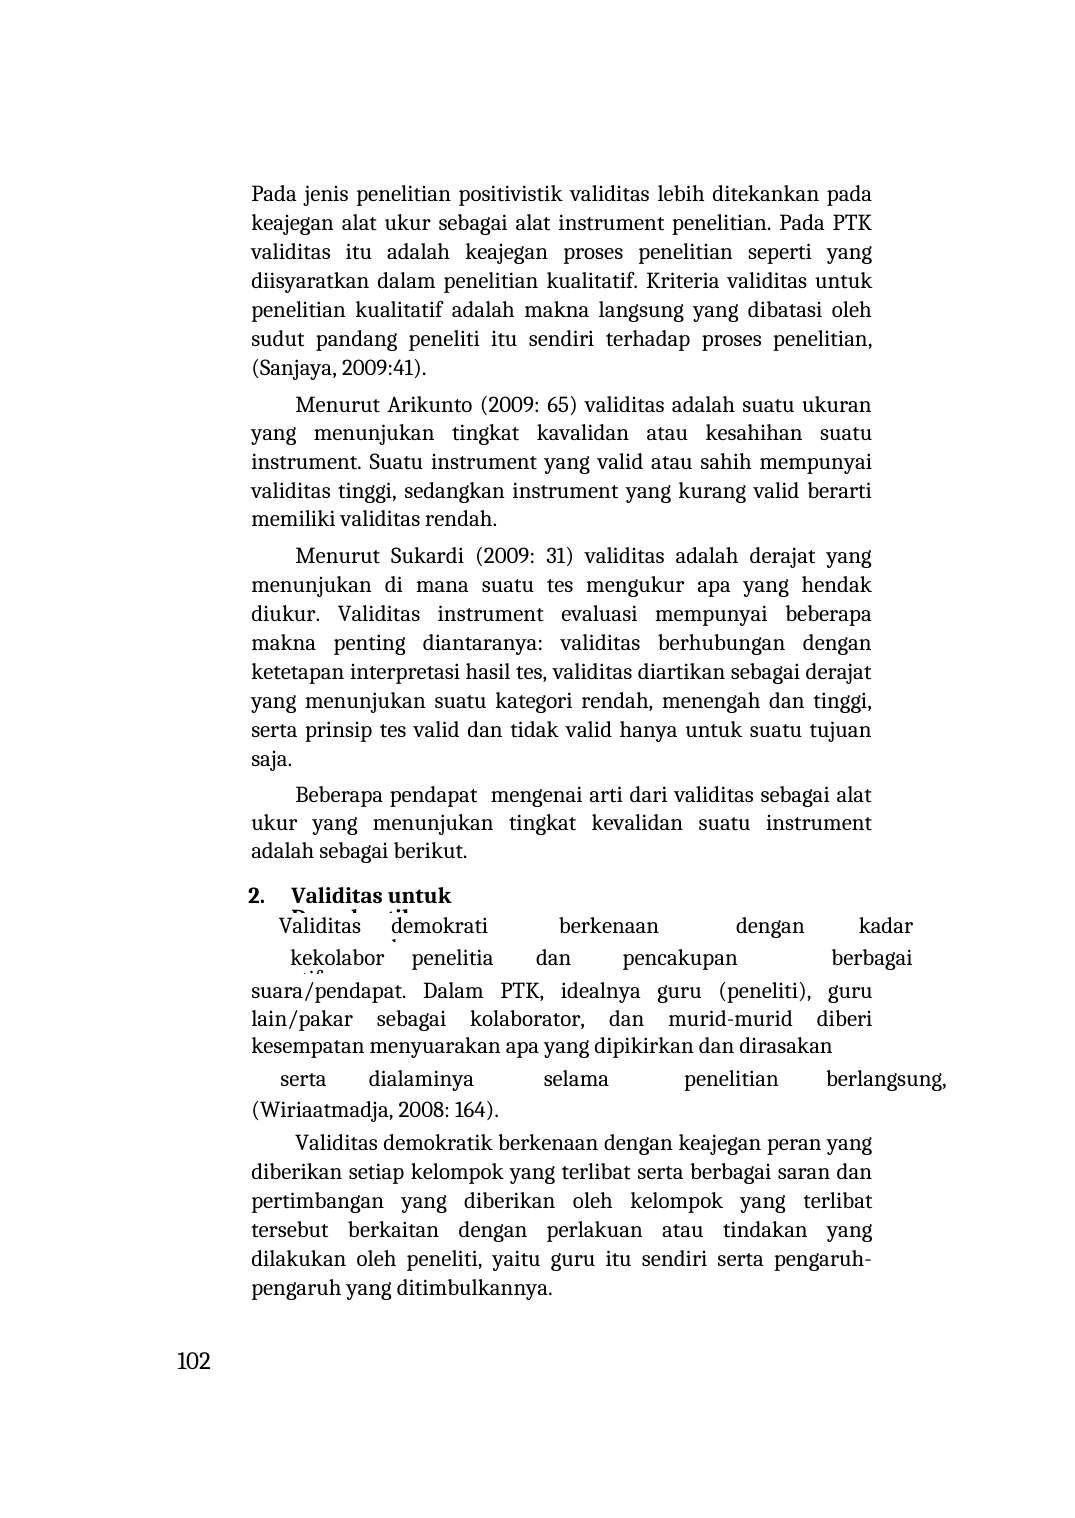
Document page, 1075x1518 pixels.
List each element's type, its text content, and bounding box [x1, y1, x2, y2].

text (Wiriaatmadja, 2008: 164). [251, 1099, 925, 1122]
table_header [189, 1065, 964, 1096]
text Menurut Sukardi (2009: 31) validitas adalah derajat yang menunjukan di mana suatu tes mengukur apa yang hendak diukur. Validitas instrument evaluasi mempunyai beberapa makna penting diantaranya: validitas berhubungan dengan ketetapan interpretasi hasil tes, validitas diartikan sebagai derajat yang menunjukan suatu kategori rendah, menengah dan tinggi, serta prinsip tes valid dan tidak valid hanya untuk suatu tujuan saja. [251, 543, 872, 772]
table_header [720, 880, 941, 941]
text 102 [177, 1349, 925, 1374]
text Menurut Arikunto (2009: 65) validitas adalah suatu ukuran yang menunjukan tingkat kavalidan atau kesahihan suatu instrument. Suatu instrument yang valid atau sahih mempunyai validitas tinggi, sedangkan instrument yang kurang valid berarti memiliki validitas rendah. [251, 391, 873, 532]
text Beberapa pendapat mengenai arti dari validitas sebagai alat ukur yang menunjukan tingkat kevalidan suatu instrument adalah sebagai berikut. [251, 782, 872, 864]
text suara/pendapat. Dalam PTK, idealnya guru (peneliti), guru lain/pakar sebagai kolaborator, dan murid-murid diberi kesempatan menyuarakan apa yang dipikirkan dan dirasakan [251, 978, 873, 1060]
text Validitas demokratik berkenaan dengan keajegan peran yang diberikan setiap kelompok yang terlibat serta berbagai saran dan pertimbangan yang diberikan oleh kelompok yang terlibat tersebut berkaitan dengan perlakuan atau tindakan yang dilakukan oleh peneliti, yaitu guru itu sendiri serta pengaruh-pengaruh yang ditimbulkannya. [251, 1130, 873, 1301]
text Pada jenis penelitian positivistik validitas lebih ditekankan pada keajegan alat ukur sebagai alat instrument penelitian. Pada PTK validitas itu adalah keajegan proses penelitian seperti yang diisyaratkan dalam penelitian kualitatif. Kriteria validitas untuk penelitian kualitatif adalah makna langsung yang dibatasi oleh sudut pandang peneliti itu sendiri terhadap proses penelitian, (Sanjaya, 2009:41). [251, 181, 873, 381]
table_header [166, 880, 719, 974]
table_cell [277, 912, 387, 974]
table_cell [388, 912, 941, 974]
